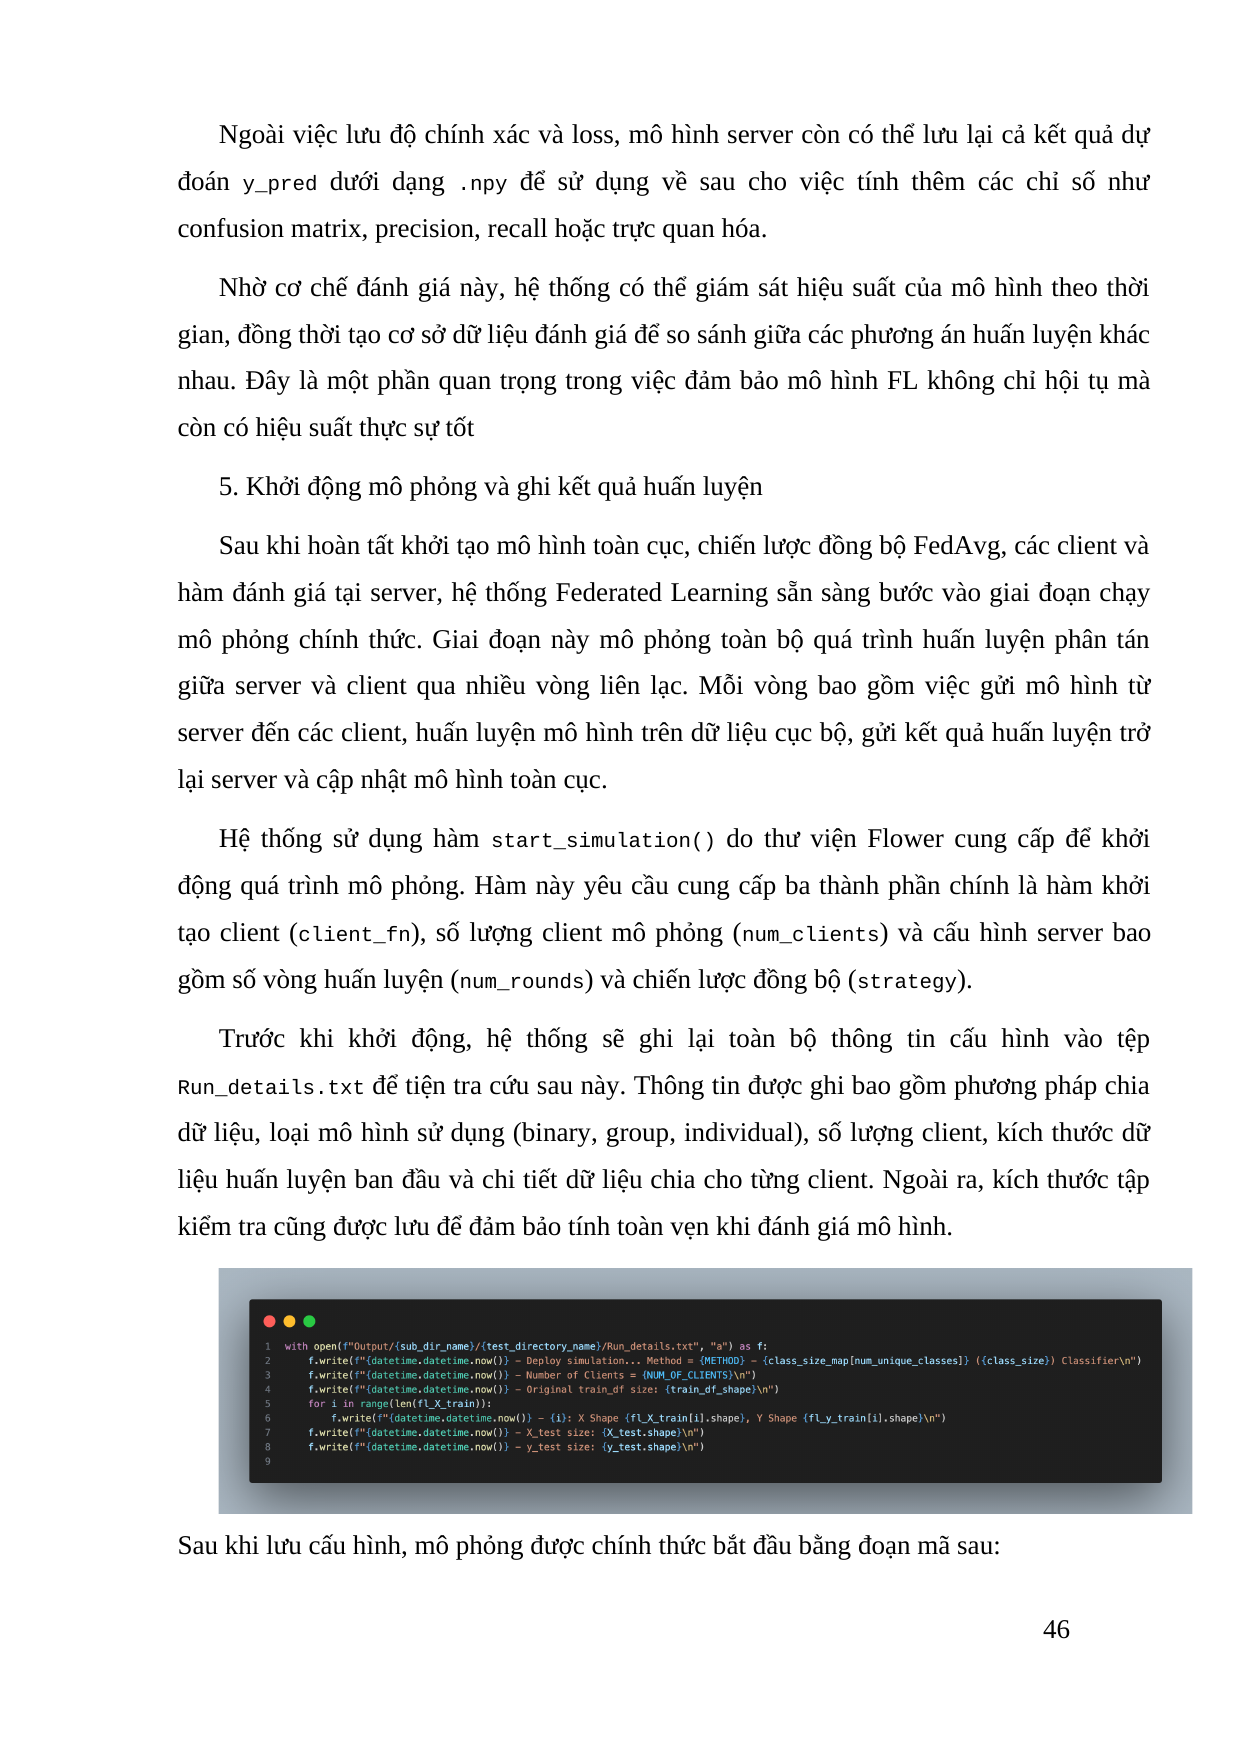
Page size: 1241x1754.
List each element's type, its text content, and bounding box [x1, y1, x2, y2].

text Nhờ cơ chế đánh giá này, hệ thống có thể giám sát hiệu suất của mô hình theo thời gian, đồng thời tạo cơ sở dữ liệu đánh giá để so sánh giữa các phương án huấn luyện khác nhau. Đây là một phần quan trọng trong việc đảm bảo mô hình FL không chỉ hội tụ mà còn có hiệu suất thực sự tốt [177, 271, 1152, 442]
text Hệ thống sử dụng hàm start_simulation() do thư viện Flower cung cấp để khởi động quá trình mô phỏng. Hàm này yêu cầu cung cấp ba thành phần chính là hàm khởi tạo client (client_fn), số lượng client mô phỏng (num_clients) và cấu hình server bao gồm số vòng huấn luyện (num_rounds) và chiến lược đồng bộ (strategy). [177, 822, 1152, 994]
text Ngoài việc lưu độ chính xác và loss, mô hình server còn có thể lưu lại cả kết quả dự đoán y_pred dưới dạng .npy để sử dụng về sau cho việc tính thêm các chỉ số như confusion matrix, precision, recall hoặc trực quan hóa. [177, 118, 1152, 243]
text Trước khi khởi động, hệ thống sẽ ghi lại toàn bộ thông tin cấu hình vào tệp Run_details.txt để tiện tra cứu sau này. Thông tin được ghi bao gồm phương pháp chia dữ liệu, loại mô hình sử dụng (binary, group, individual), số lượng client, kích thước dữ liệu huấn luyện ban đầu và chi tiết dữ liệu chia cho từng client. Ngoài ra, kích thước tập kiểm tra cũng được lưu để đảm bảo tính toàn vẹn khi đánh giá mô hình. [177, 1022, 1152, 1241]
text 5. Khởi động mô phỏng và ghi kết quả huấn luyện [177, 470, 1152, 501]
picture [218, 1268, 1193, 1514]
text Sau khi hoàn tất khởi tạo mô hình toàn cục, chiến lược đồng bộ FedAvg, các client và hàm đánh giá tại server, hệ thống Federated Learning sẵn sàng bước vào giai đoạn chạy mô phỏng chính thức. Giai đoạn này mô phỏng toàn bộ quá trình huấn luyện phân tán giữa server và client qua nhiều vòng liên lạc. Mỗi vòng bao gồm việc gửi mô hình từ server đến các client, huấn luyện mô hình trên dữ liệu cục bộ, gửi kết quả huấn luyện trở lại server và cập nhật mô hình toàn cục. [177, 529, 1152, 794]
